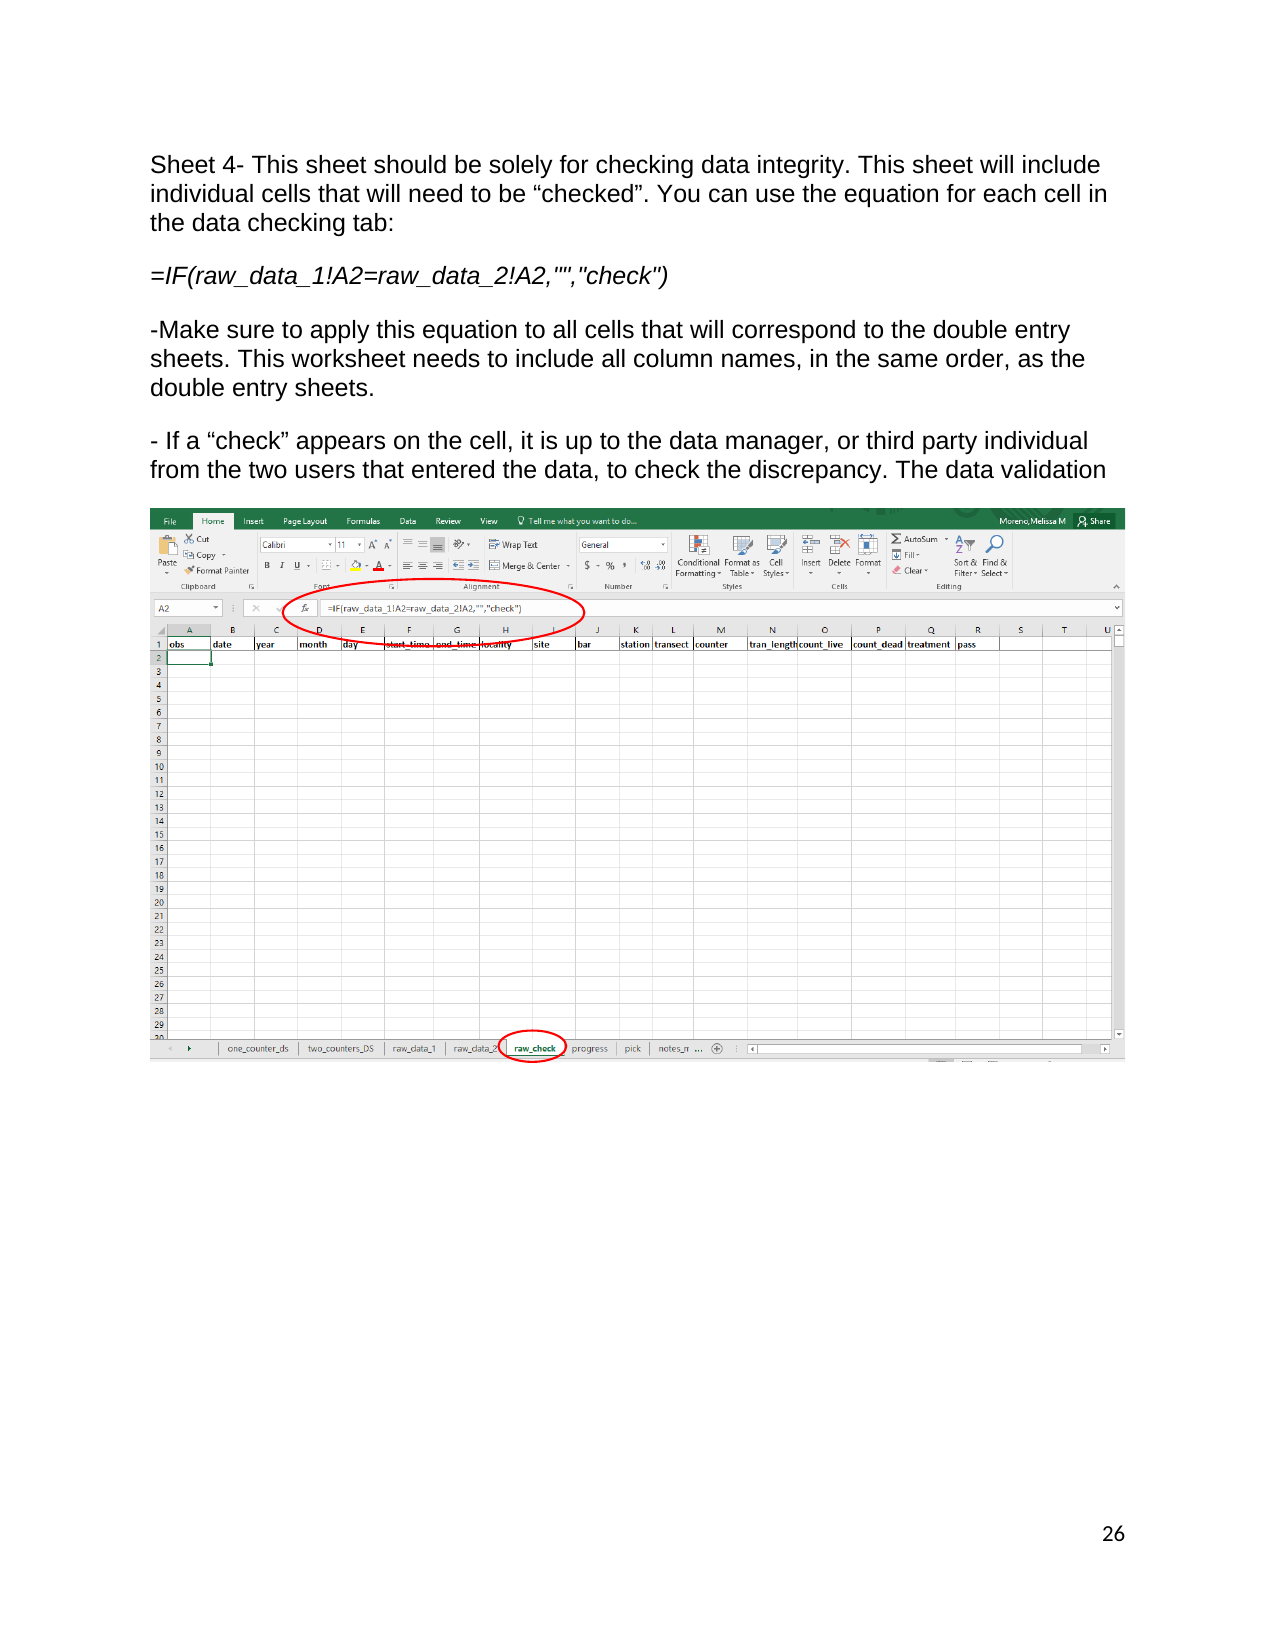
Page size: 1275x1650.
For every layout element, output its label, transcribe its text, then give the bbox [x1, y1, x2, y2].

picture [150, 508, 1125, 1062]
text -Make sure to apply this equation to all cells that will correspond to the double entry sheets. This worksheet needs to include all column names, in the same order, as the double entry sheets. [150, 315, 1125, 401]
text =IF(raw_data_1!A2=raw_data_2!A2,"","check") [150, 261, 1125, 290]
text Sheet 4- This sheet should be solely for checking data integrity. This sheet will include individual cells that will need to be “checked”. You can use the equation for each cell in the data checking tab: [150, 150, 1125, 236]
picture [500, 1032, 564, 1060]
text - If a “check” appears on the cell, it is up to the data manager, or third party individual from the two users that entered the data, to check the discrepancy. The data validation [150, 426, 1125, 484]
